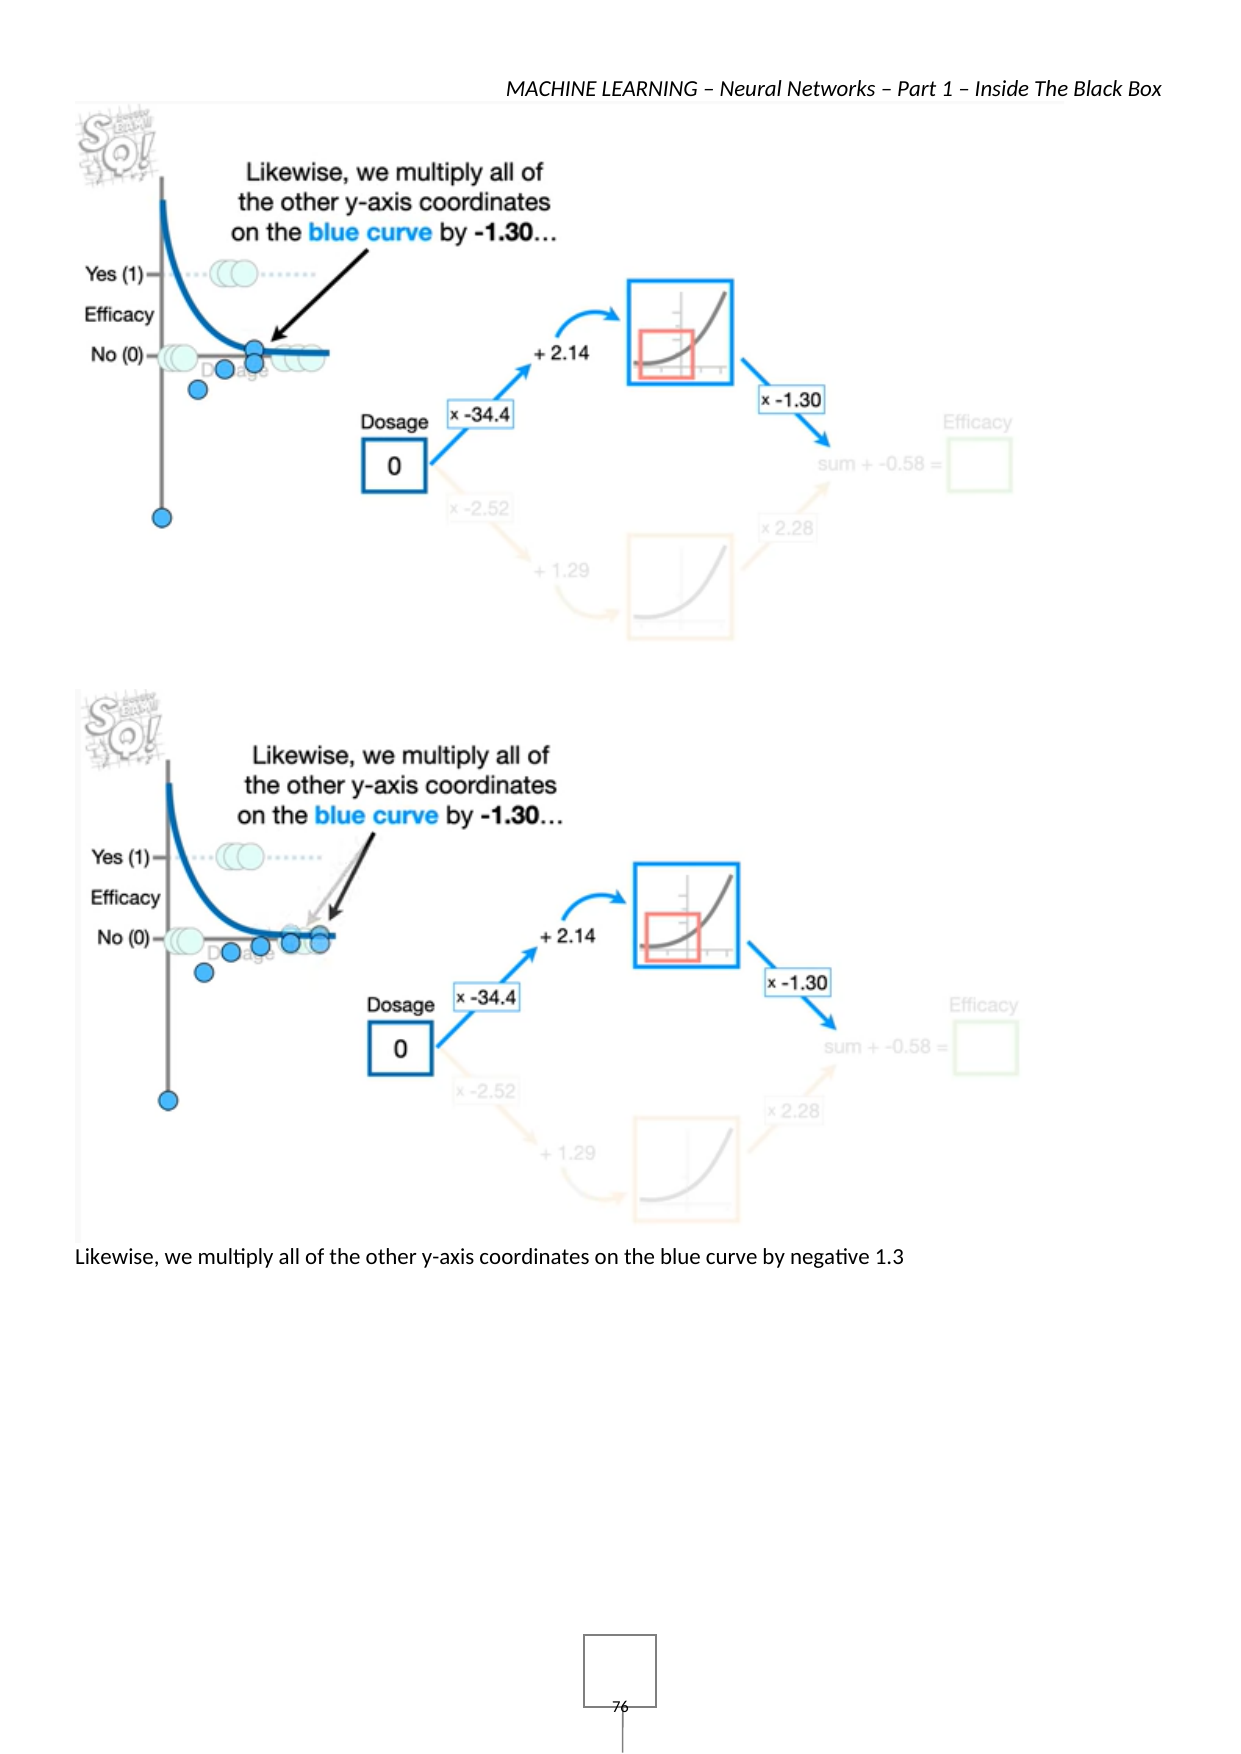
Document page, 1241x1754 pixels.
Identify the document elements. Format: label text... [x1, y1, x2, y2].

picture [75, 101, 1065, 662]
text Likewise, we multiply all of the other y-axis coordinates on the blue curve by negative 1.3 [75, 1242, 1165, 1271]
picture [75, 689, 1079, 1243]
